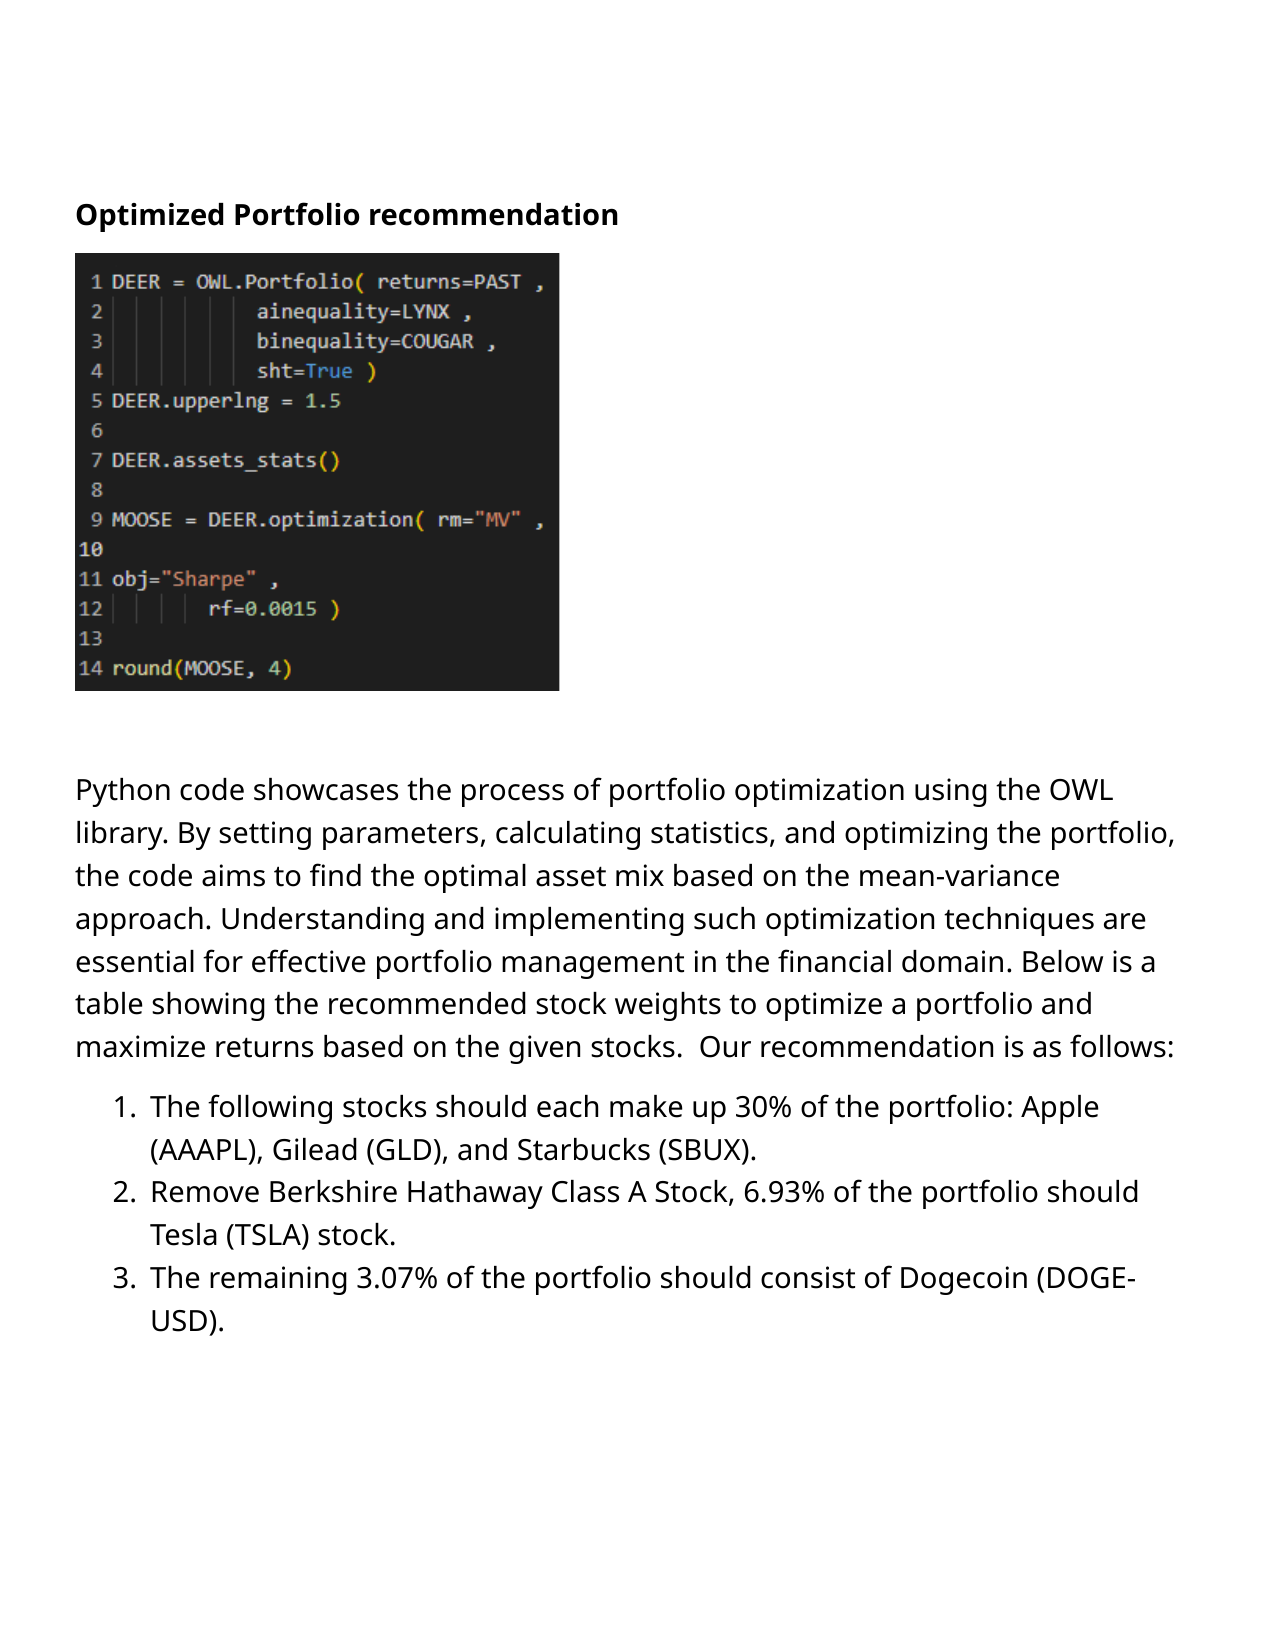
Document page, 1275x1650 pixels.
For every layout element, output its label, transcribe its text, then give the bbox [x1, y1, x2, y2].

text Python code showcases the process of portfolio optimization using the OWL library. By setting parameters, calculating statistics, and optimizing the portfolio, the code aims to find the optimal asset mix based on the mean-variance approach. Understanding and implementing such optimization techniques are essential for effective portfolio management in the financial domain. Below is a table showing the recommended stock weights to optimize a portfolio and maximize returns based on the given stocks. Our recommendation is as follows: [75, 769, 1200, 1066]
list The following stocks should each make up 30% of the portfolio: Apple (AAAPL), Gilead (GLD), and Starbucks (SBUX). [112, 1086, 1200, 1168]
list Remove Berkshire Hathaway Class A Stock, 6.93% of the portfolio should Tesla (TSLA) stock. [112, 1172, 1200, 1254]
text Optimized Portfolio recommendation [75, 194, 1200, 234]
picture [75, 253, 560, 691]
list The remaining 3.07% of the portfolio should consist of Dogecoin (DOGE-USD). [112, 1257, 1200, 1340]
